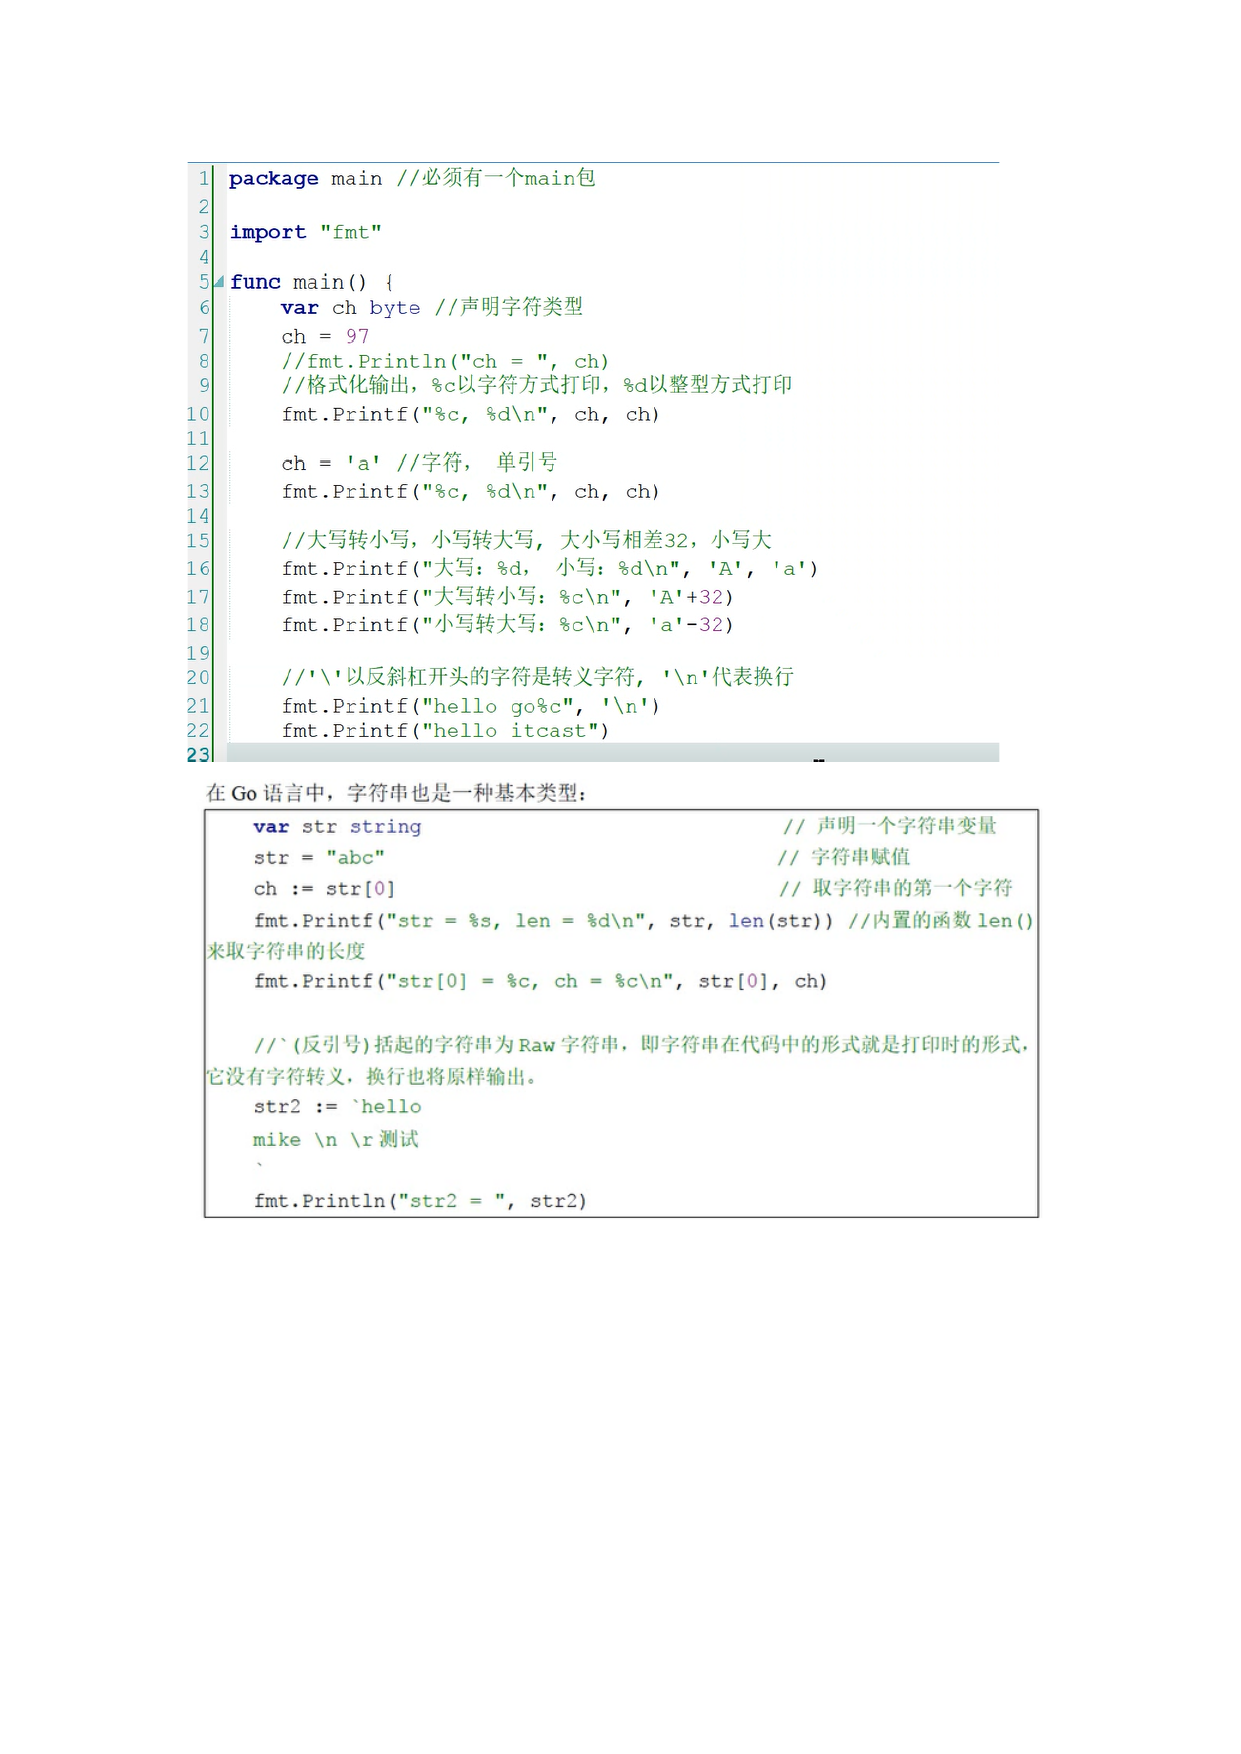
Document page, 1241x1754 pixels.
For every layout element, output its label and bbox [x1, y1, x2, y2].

picture [187, 779, 1053, 1224]
picture [187, 162, 1000, 762]
